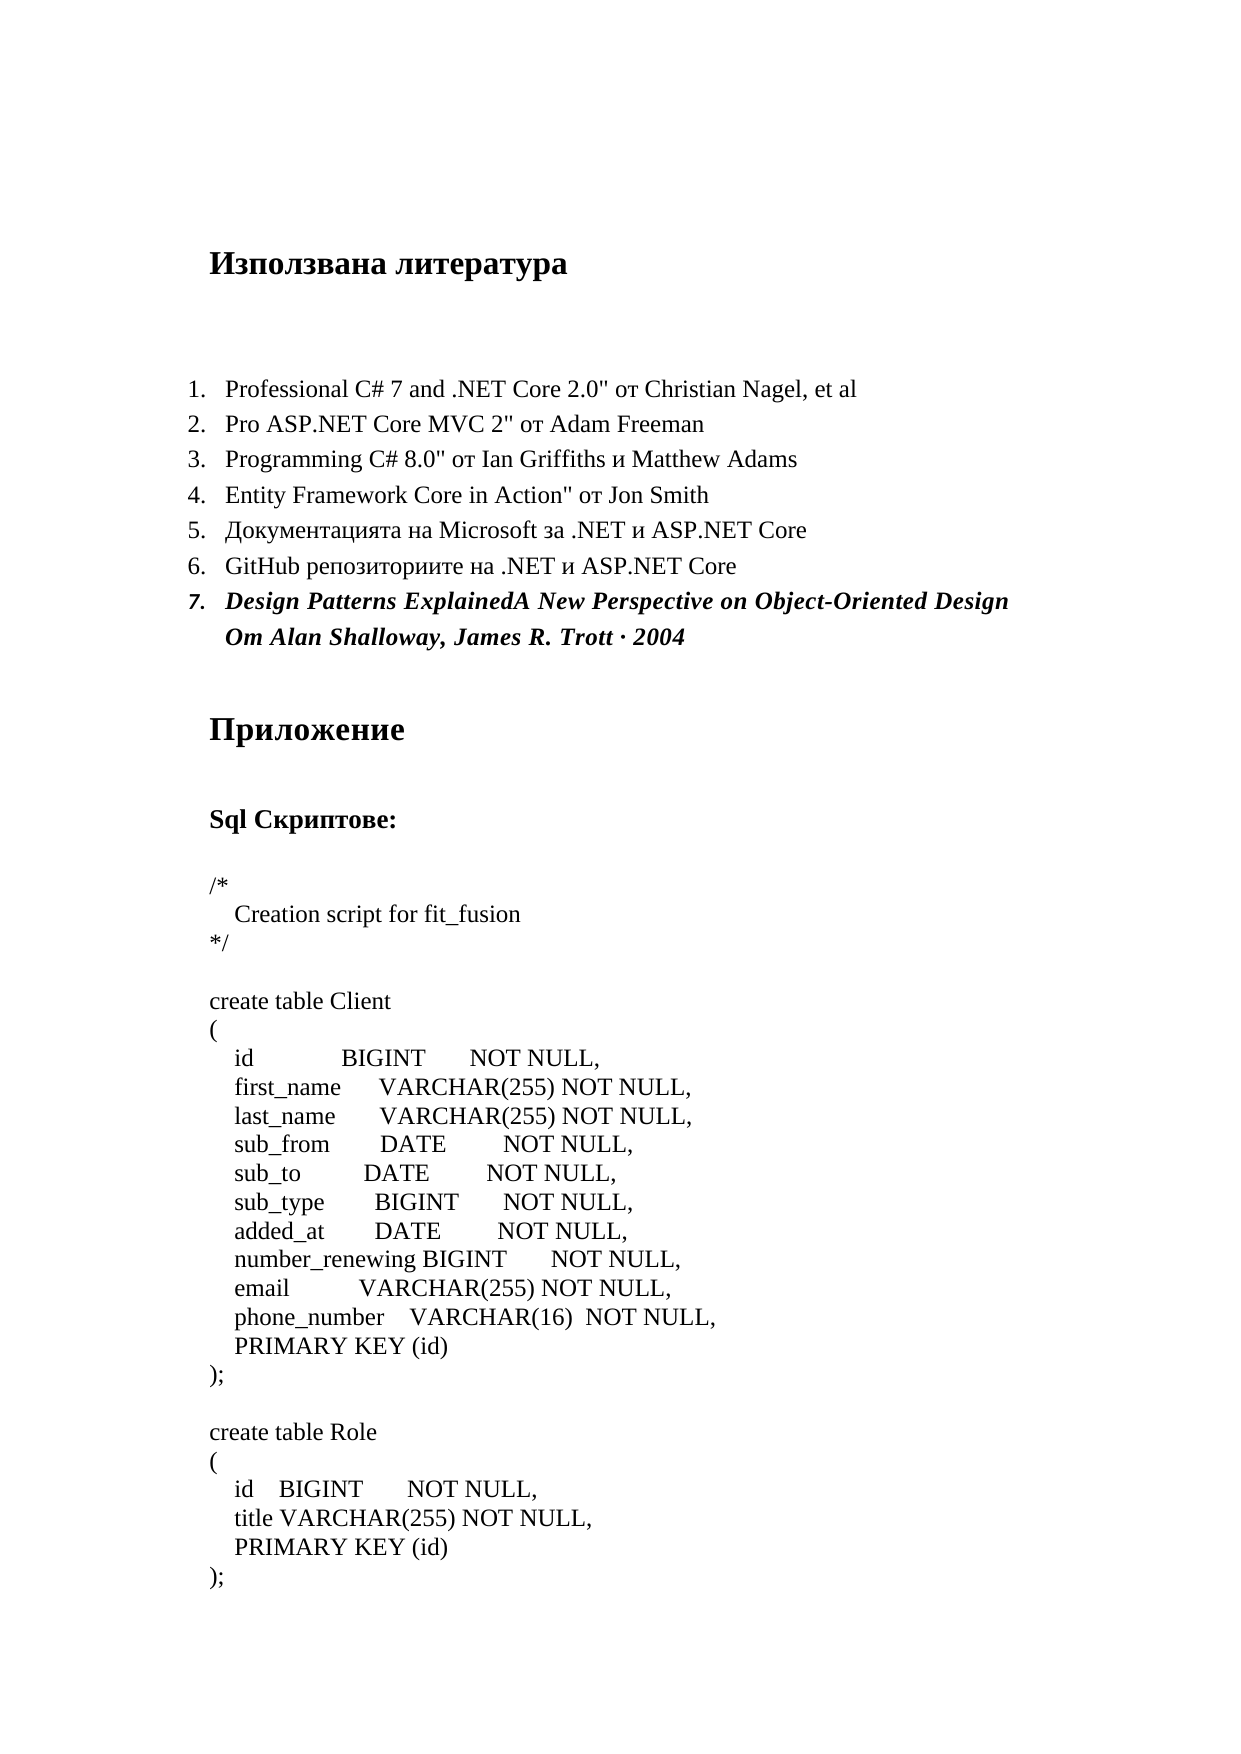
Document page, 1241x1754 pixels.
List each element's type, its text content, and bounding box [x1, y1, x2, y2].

text first_name VARCHAR(255) NOT NULL, [150, 1072, 1090, 1101]
text ( [150, 1446, 1090, 1474]
list Professional C# 7 and .NET Core 2.0" от Christian Nagel, et al [187, 369, 1090, 404]
text create table Role [150, 1417, 1090, 1446]
text sub_from DATE NOT NULL, [150, 1129, 1090, 1158]
subtitle Приложение [150, 712, 1090, 748]
list Документацията на Microsoft за .NET и ASP.NET Core [187, 510, 1090, 546]
text /* [150, 871, 1090, 899]
text id BIGINT NOT NULL, [150, 1043, 1090, 1072]
text ); [150, 1359, 1090, 1388]
text sub_to DATE NOT NULL, [150, 1158, 1090, 1187]
list От Alan Shalloway, James R. Trott · 2004 [225, 617, 1090, 652]
text ); [150, 1561, 1090, 1589]
text ( [150, 1014, 1090, 1043]
text Creation script for fit_fusion [150, 899, 1090, 928]
text id BIGINT NOT NULL, [150, 1474, 1090, 1503]
list Pro ASP.NET Core MVC 2" от Adam Freeman [187, 404, 1090, 439]
subtitle Sql Скриптове: [150, 800, 1090, 835]
text sub_type BIGINT NOT NULL, [150, 1187, 1090, 1216]
text added_at DATE NOT NULL, [150, 1216, 1090, 1244]
text title VARCHAR(255) NOT NULL, [150, 1503, 1090, 1532]
list Entity Framework Core in Action" от Jon Smith [187, 475, 1090, 510]
list Programming C# 8.0" от Ian Griffiths и Matthew Adams [187, 439, 1090, 475]
text PRIMARY KEY (id) [150, 1532, 1090, 1561]
text number_renewing BIGINT NOT NULL, [150, 1244, 1090, 1273]
text */ [150, 928, 1090, 957]
text create table Client [150, 986, 1090, 1014]
list Design Patterns ExplainedA New Perspective on Object-Oriented Design [187, 581, 1090, 617]
text PRIMARY KEY (id) [150, 1331, 1090, 1359]
list GitHub репозиториите на .NET и ASP.NET Core [187, 546, 1090, 581]
text phone_number VARCHAR(16) NOT NULL, [150, 1302, 1090, 1331]
text email VARCHAR(255) NOT NULL, [150, 1273, 1090, 1302]
subtitle Използвана литература [150, 246, 1090, 281]
text last_name VARCHAR(255) NOT NULL, [150, 1101, 1090, 1129]
